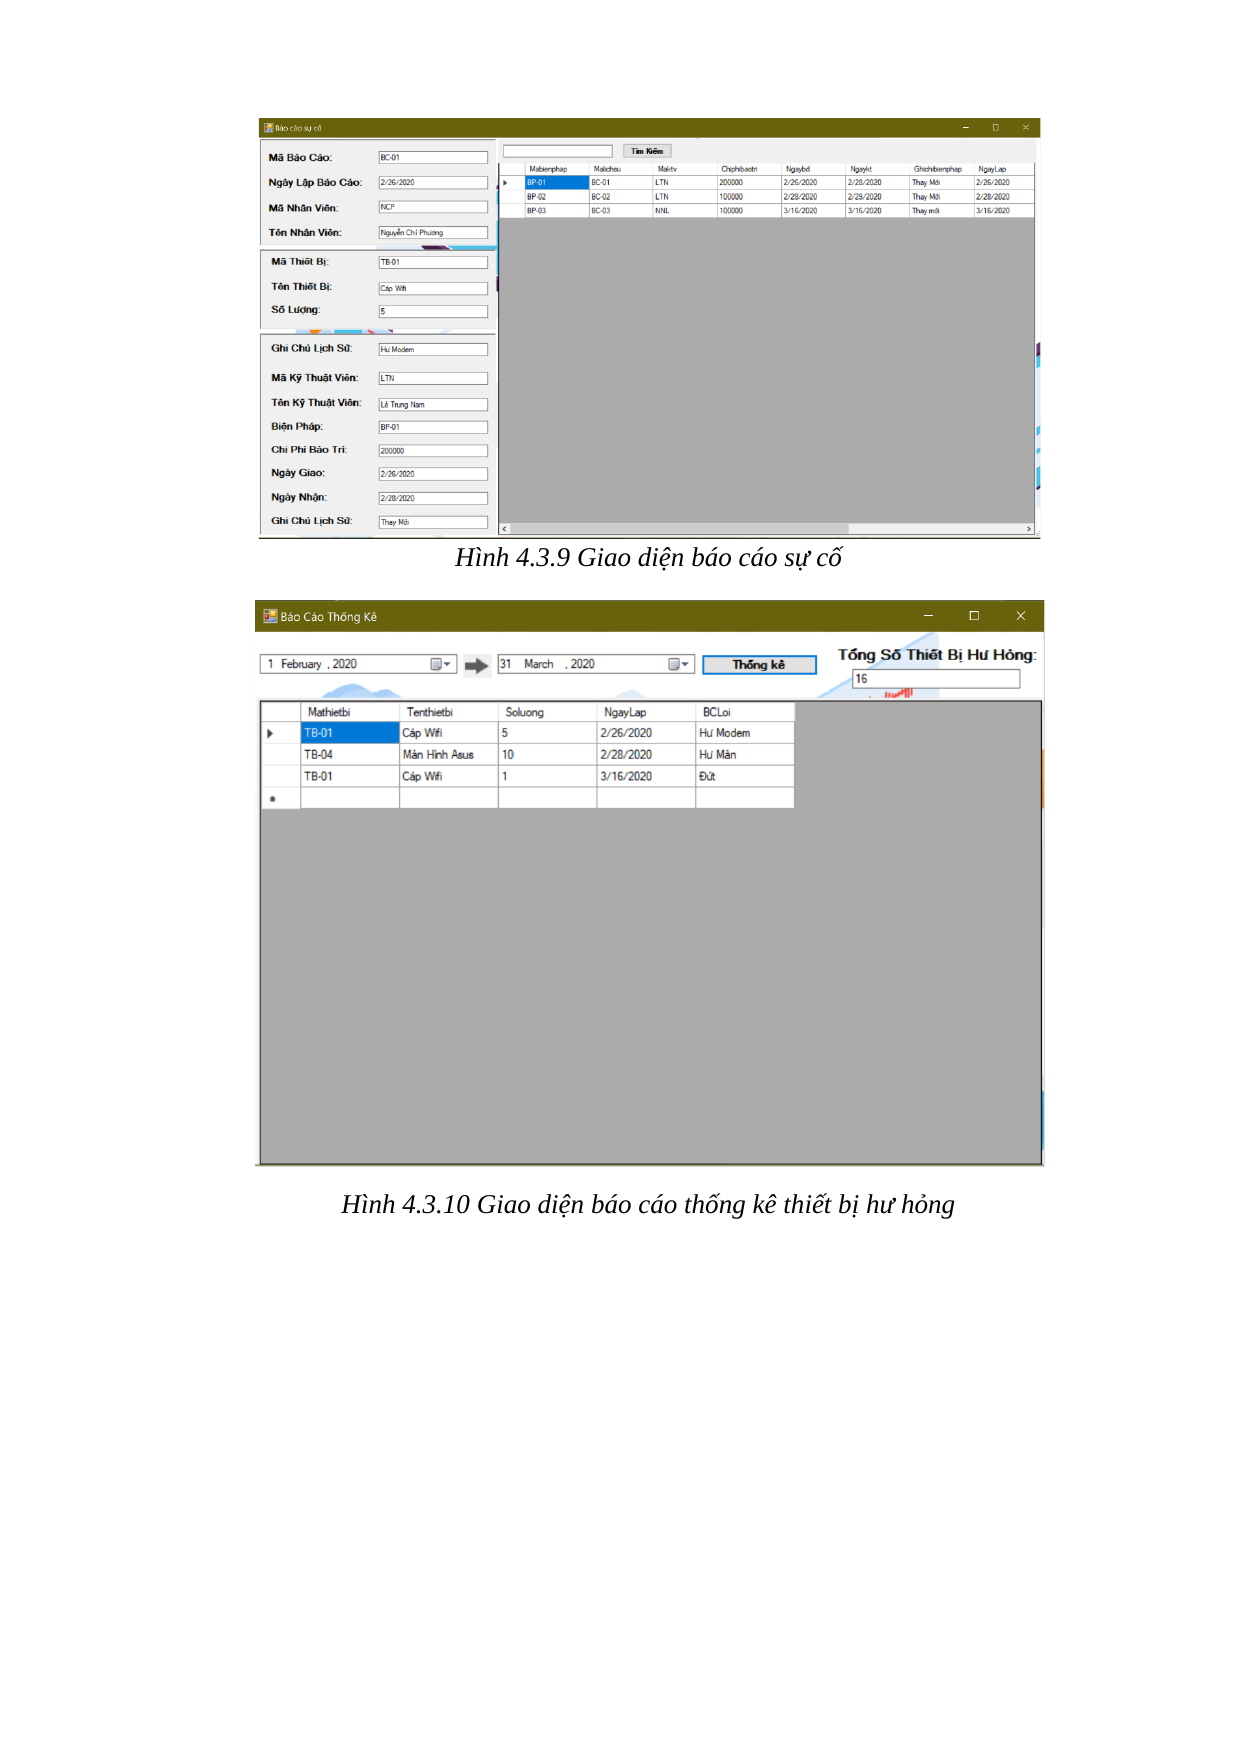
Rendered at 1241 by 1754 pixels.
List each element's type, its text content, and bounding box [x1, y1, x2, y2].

picture [258, 118, 1041, 539]
picture [255, 600, 1045, 1167]
